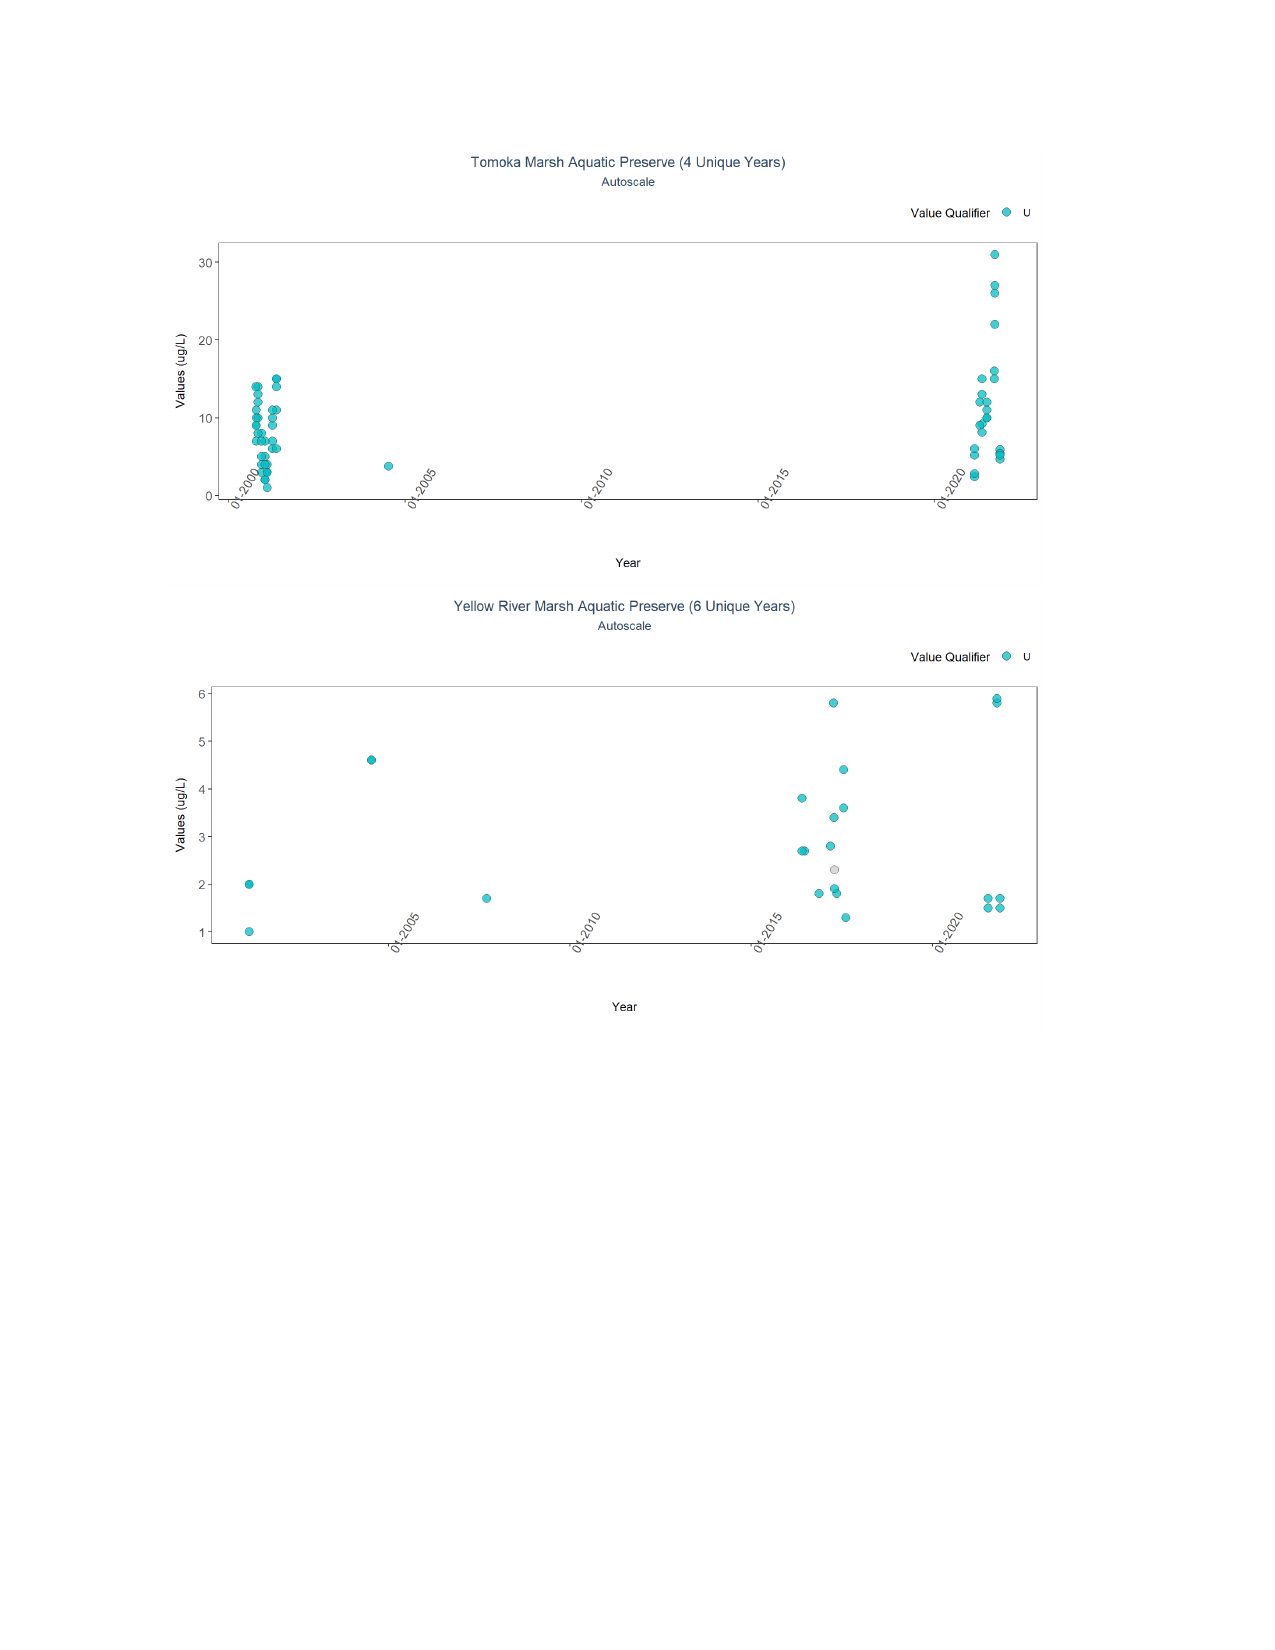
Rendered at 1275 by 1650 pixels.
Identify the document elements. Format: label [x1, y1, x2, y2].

picture [168, 593, 1044, 1032]
picture [168, 150, 1044, 588]
